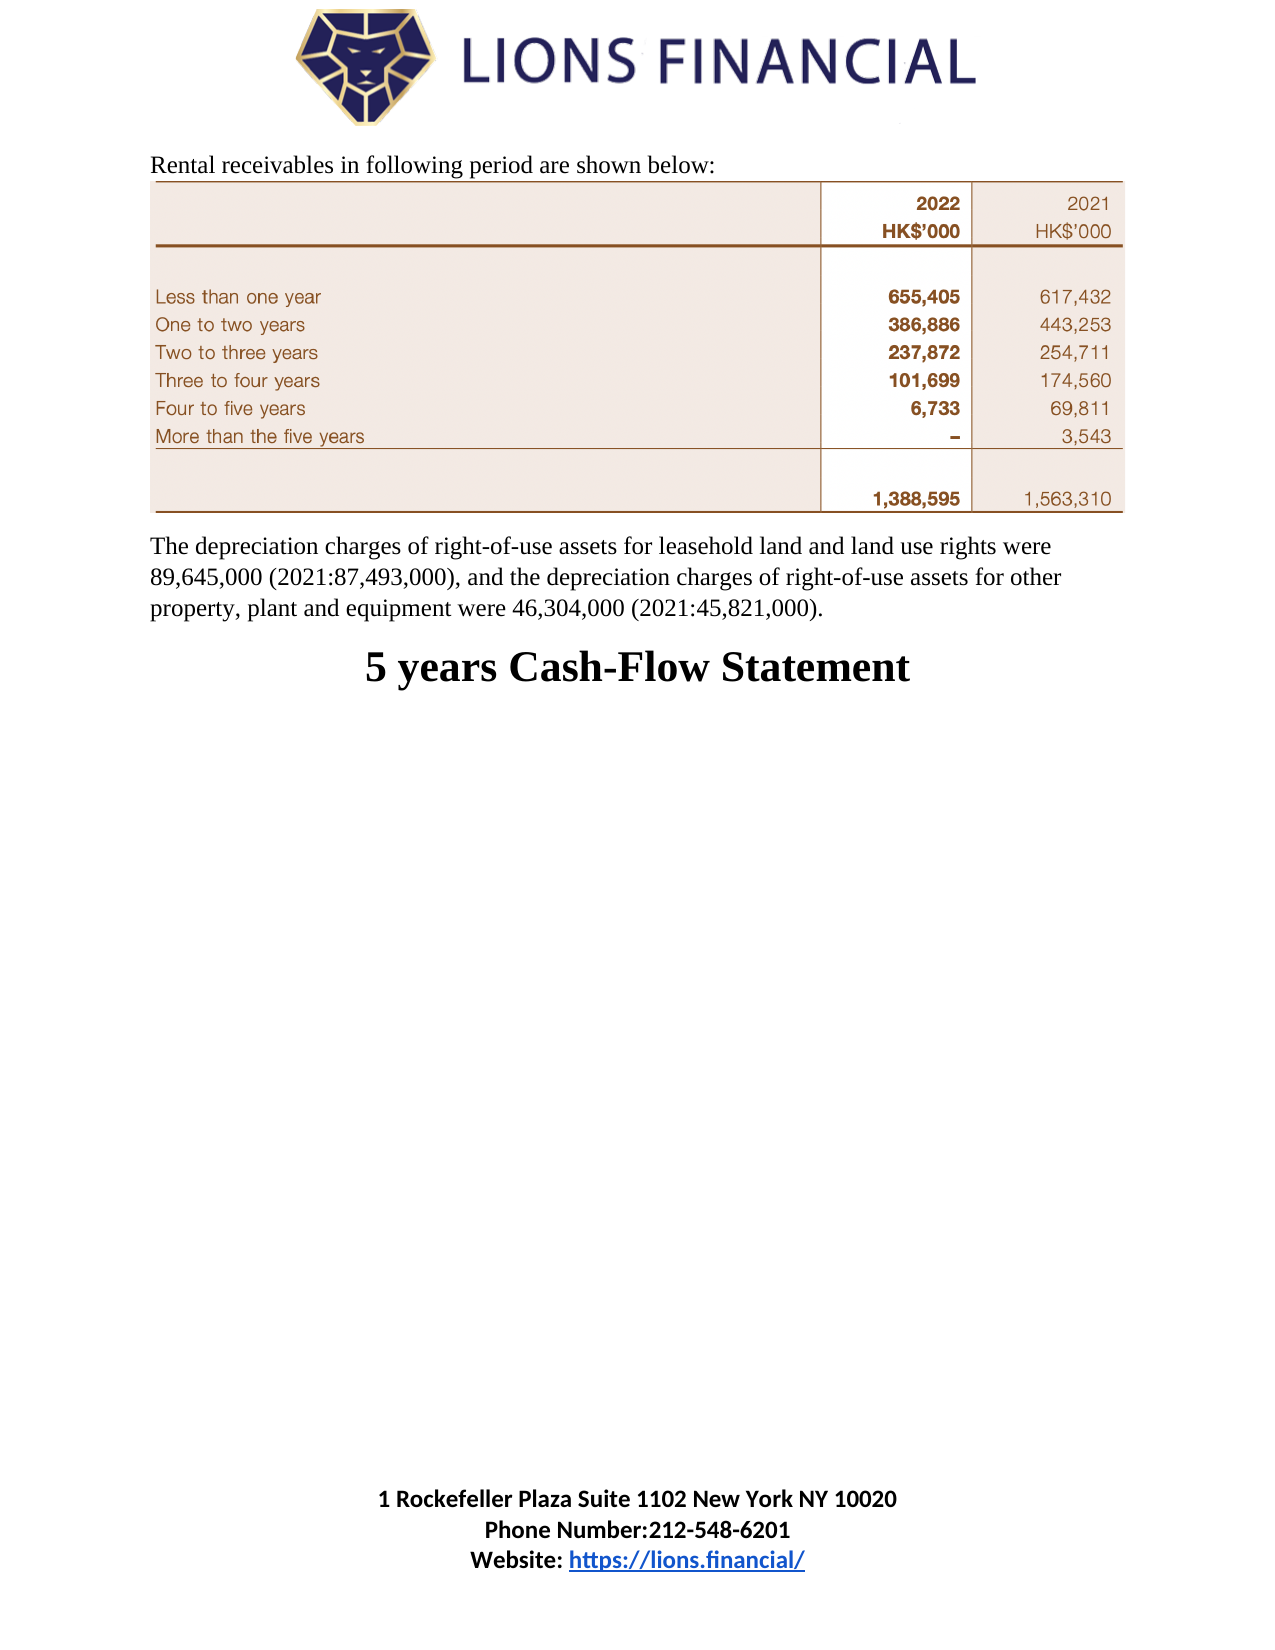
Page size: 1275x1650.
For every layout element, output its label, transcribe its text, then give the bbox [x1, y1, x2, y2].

text 5 years Cash-Flow Statement [150, 641, 1125, 691]
picture [295, 9, 981, 126]
text The depreciation charges of right-of-use assets for leasehold land and land use rights were 89,645,000 (2021:87,493,000), and the depreciation charges of right-of-use assets for other property, plant and equipment were 46,304,000 (2021:45,821,000). [150, 531, 1125, 622]
text GEG leased various offices, warehouses and equipment under non-cancellable operating leases expiring within 1 year to 29 years. The company recognised right-of-use assets for these leases. Rental receivables in following period are shown below: [150, 150, 1125, 181]
picture [150, 181, 1125, 513]
